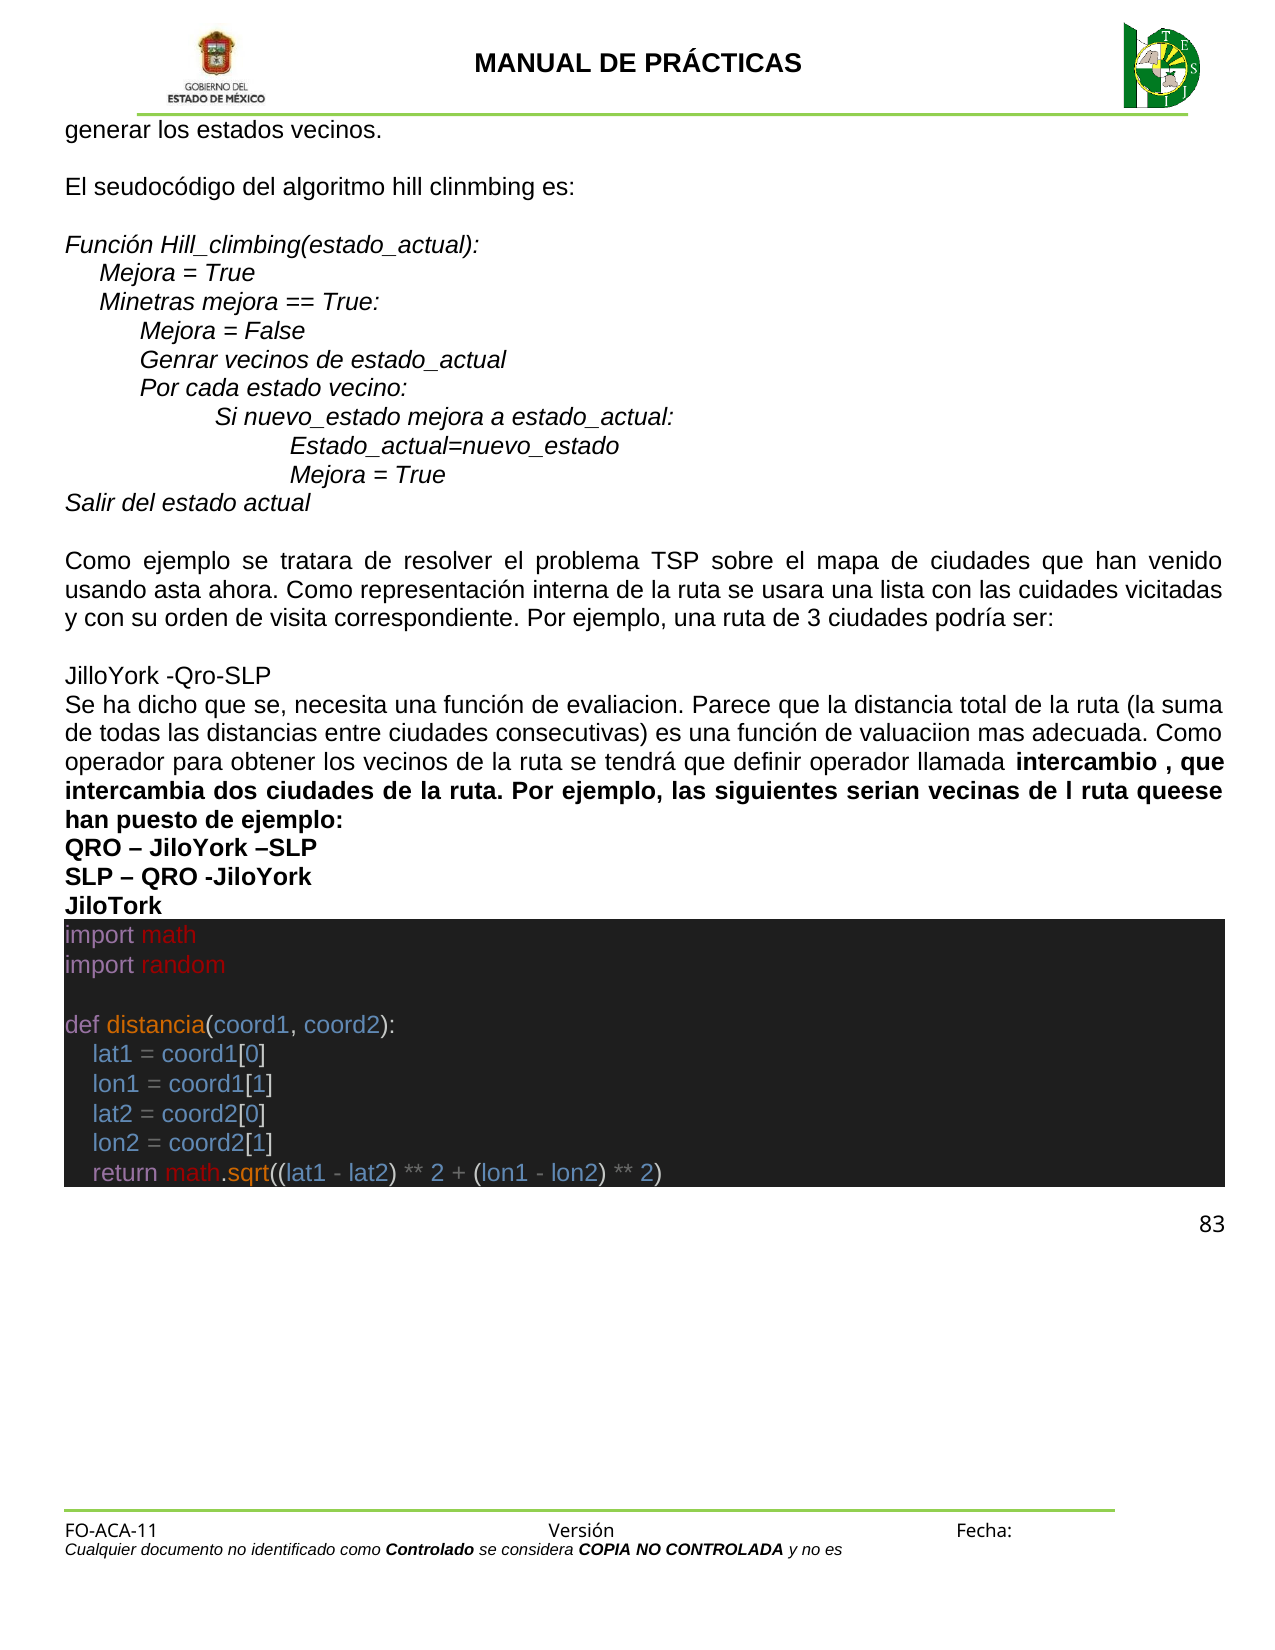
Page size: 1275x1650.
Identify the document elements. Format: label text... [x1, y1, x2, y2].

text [64, 114, 1225, 143]
text QRO – JiloYork –SLP [64, 833, 1225, 862]
text lat2 = coord2[0] [64, 1098, 1225, 1127]
text Genrar vecinos de estado_actual [64, 344, 1225, 373]
text JilloYork -Qro-SLP [64, 661, 1225, 689]
text def distancia(coord1, coord2): [64, 1009, 1225, 1038]
text lon2 = coord2[1] [64, 1127, 1225, 1157]
text Si nuevo_estado mejora a estado_actual: [64, 402, 1225, 431]
text El seudocódigo del algoritmo hill clinmbing es: [64, 172, 1225, 201]
text Se ha dicho que se, necesita una función de evaliacion. Parece que la distancia total de la ruta (la suma de todas las distancias entre ciudades consecutivas) es una función de valuaciion mas adecuada. Como operador para obtener los vecinos de la ruta se tendrá que definir operador llamada intercambio , que intercambia dos ciudades de la ruta. Por ejemplo, las siguientes serian vecinas de l ruta queese han puesto de ejemplo: [64, 689, 1225, 833]
text import math [64, 919, 1225, 949]
text Función Hill_climbing(estado_actual): [64, 229, 1225, 258]
text Mejora = False [64, 316, 1225, 344]
picture [1123, 22, 1200, 108]
text Como ejemplo se tratara de resolver el problema TSP sobre el mapa de ciudades que han venido usando asta ahora. Como representación interna de la ruta se usara una lista con las cuidades vicitadas y con su orden de visita correspondiente. Por ejemplo, una ruta de 3 ciudades podría ser: [64, 546, 1225, 632]
text Mejora = True [64, 258, 1225, 287]
text Mejora = True [64, 459, 1225, 488]
picture [166, 23, 266, 106]
text JiloTork [64, 891, 1225, 919]
text import random [64, 949, 1225, 979]
text Minetras mejora == True: [64, 287, 1225, 316]
text return math.sqrt((lat1 - lat2) ** 2 + (lon1 - lon2) ** 2) [64, 1157, 1225, 1187]
text lon1 = coord1[1] [64, 1068, 1225, 1098]
text lat1 = coord1[0] [64, 1038, 1225, 1068]
text Estado_actual=nuevo_estado [64, 431, 1225, 459]
text Salir del estado actual [64, 488, 1225, 517]
text SLP – QRO -JiloYork [64, 862, 1225, 891]
text Por cada estado vecino: [64, 373, 1225, 402]
